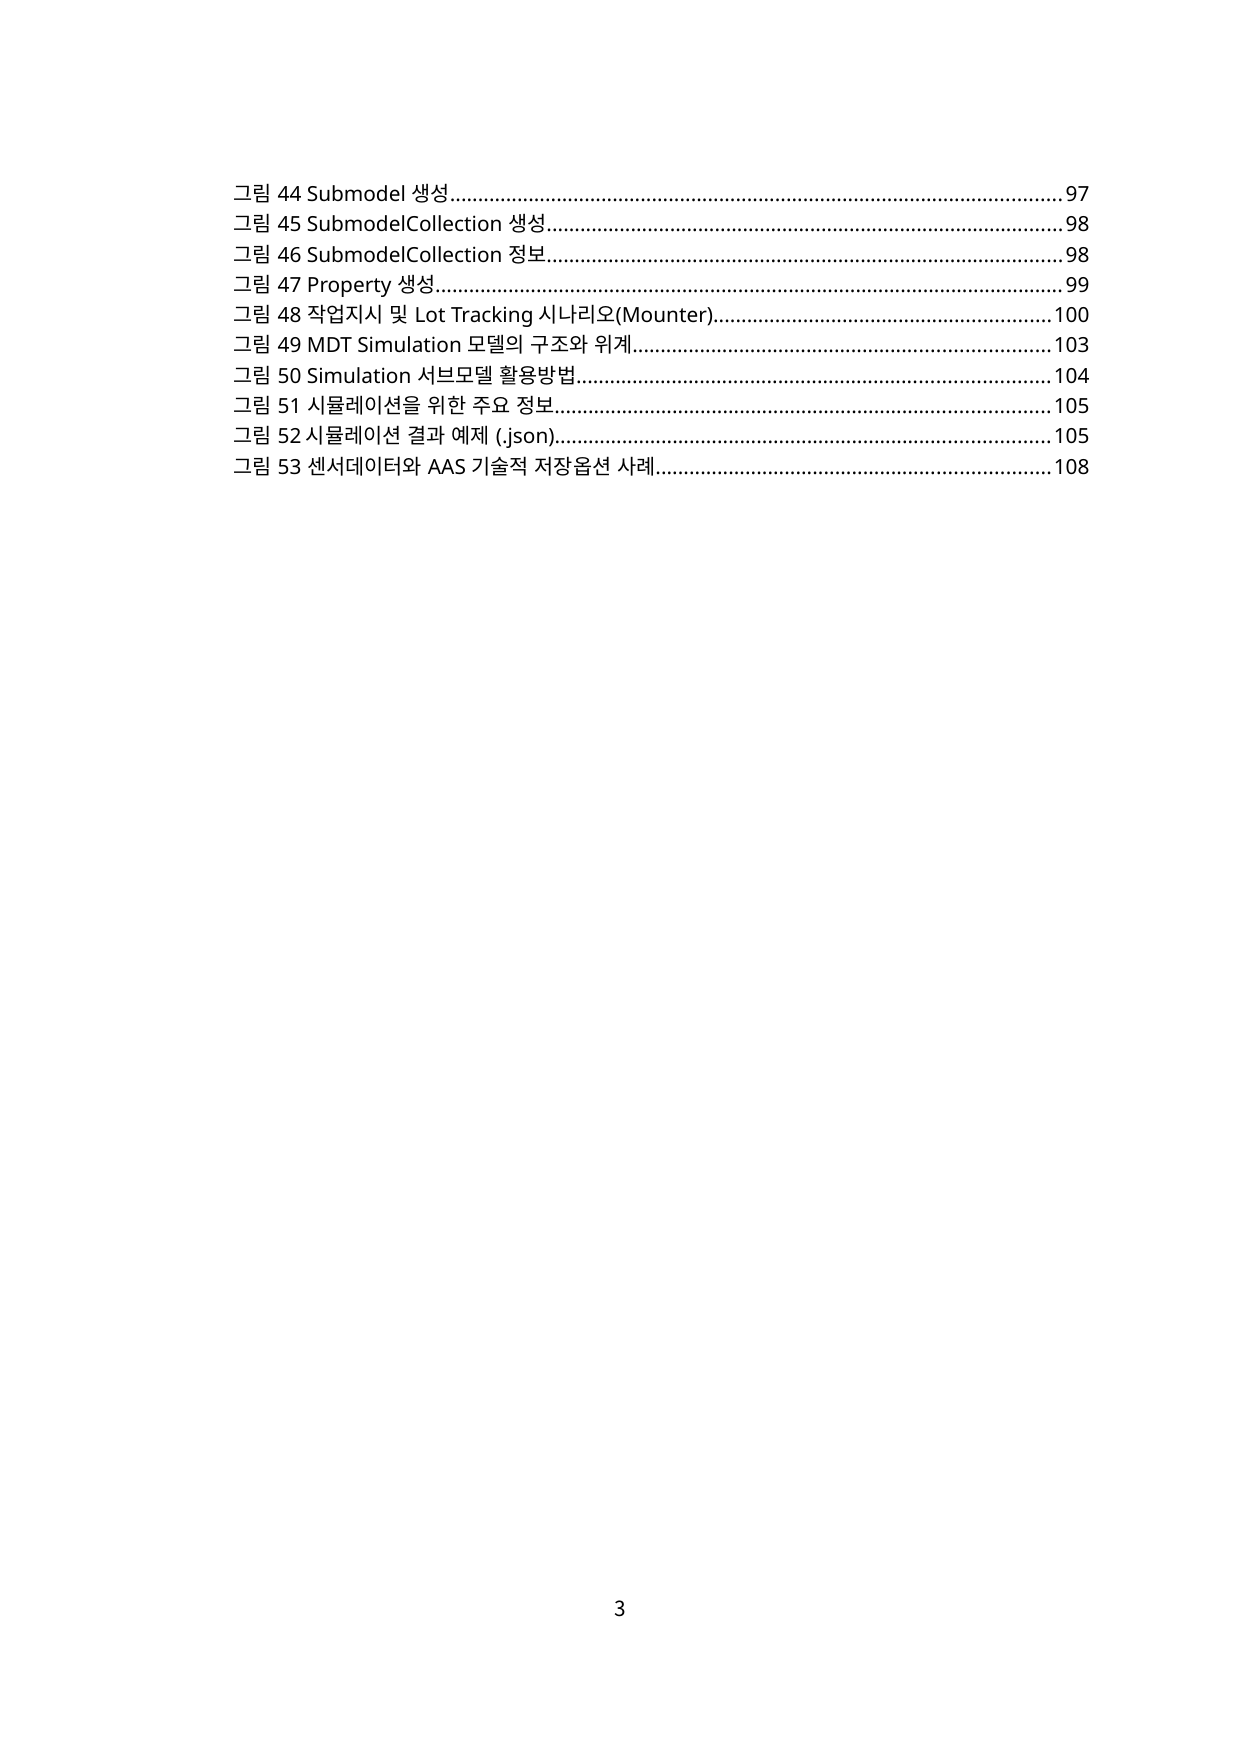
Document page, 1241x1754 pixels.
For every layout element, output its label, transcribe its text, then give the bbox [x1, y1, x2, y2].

text 그림 52시뮬레이션 결과 예제 (.json) 105 [233, 420, 1090, 450]
text 그림 50 Simulation 서브모델 활용방법 104 [233, 359, 1090, 389]
text 그림 53 센서데이터와 AAS 기술적 저장옵션 사례 108 [233, 450, 1090, 480]
text 그림 47 Property 생성 99 [233, 268, 1090, 298]
text 그림 51 시뮬레이션을 위한 주요 정보 105 [233, 389, 1090, 420]
text 그림 44 Submodel 생성 97 [233, 177, 1090, 207]
text 그림 48 작업지시 및 Lot Tracking 시나리오(Mounter) 100 [233, 298, 1090, 329]
text 그림 49 MDT Simulation 모델의 구조와 위계 103 [233, 329, 1090, 359]
text 그림 46 SubmodelCollection 정보 98 [233, 238, 1090, 268]
text 그림 45 SubmodelCollection 생성 98 [233, 207, 1090, 238]
